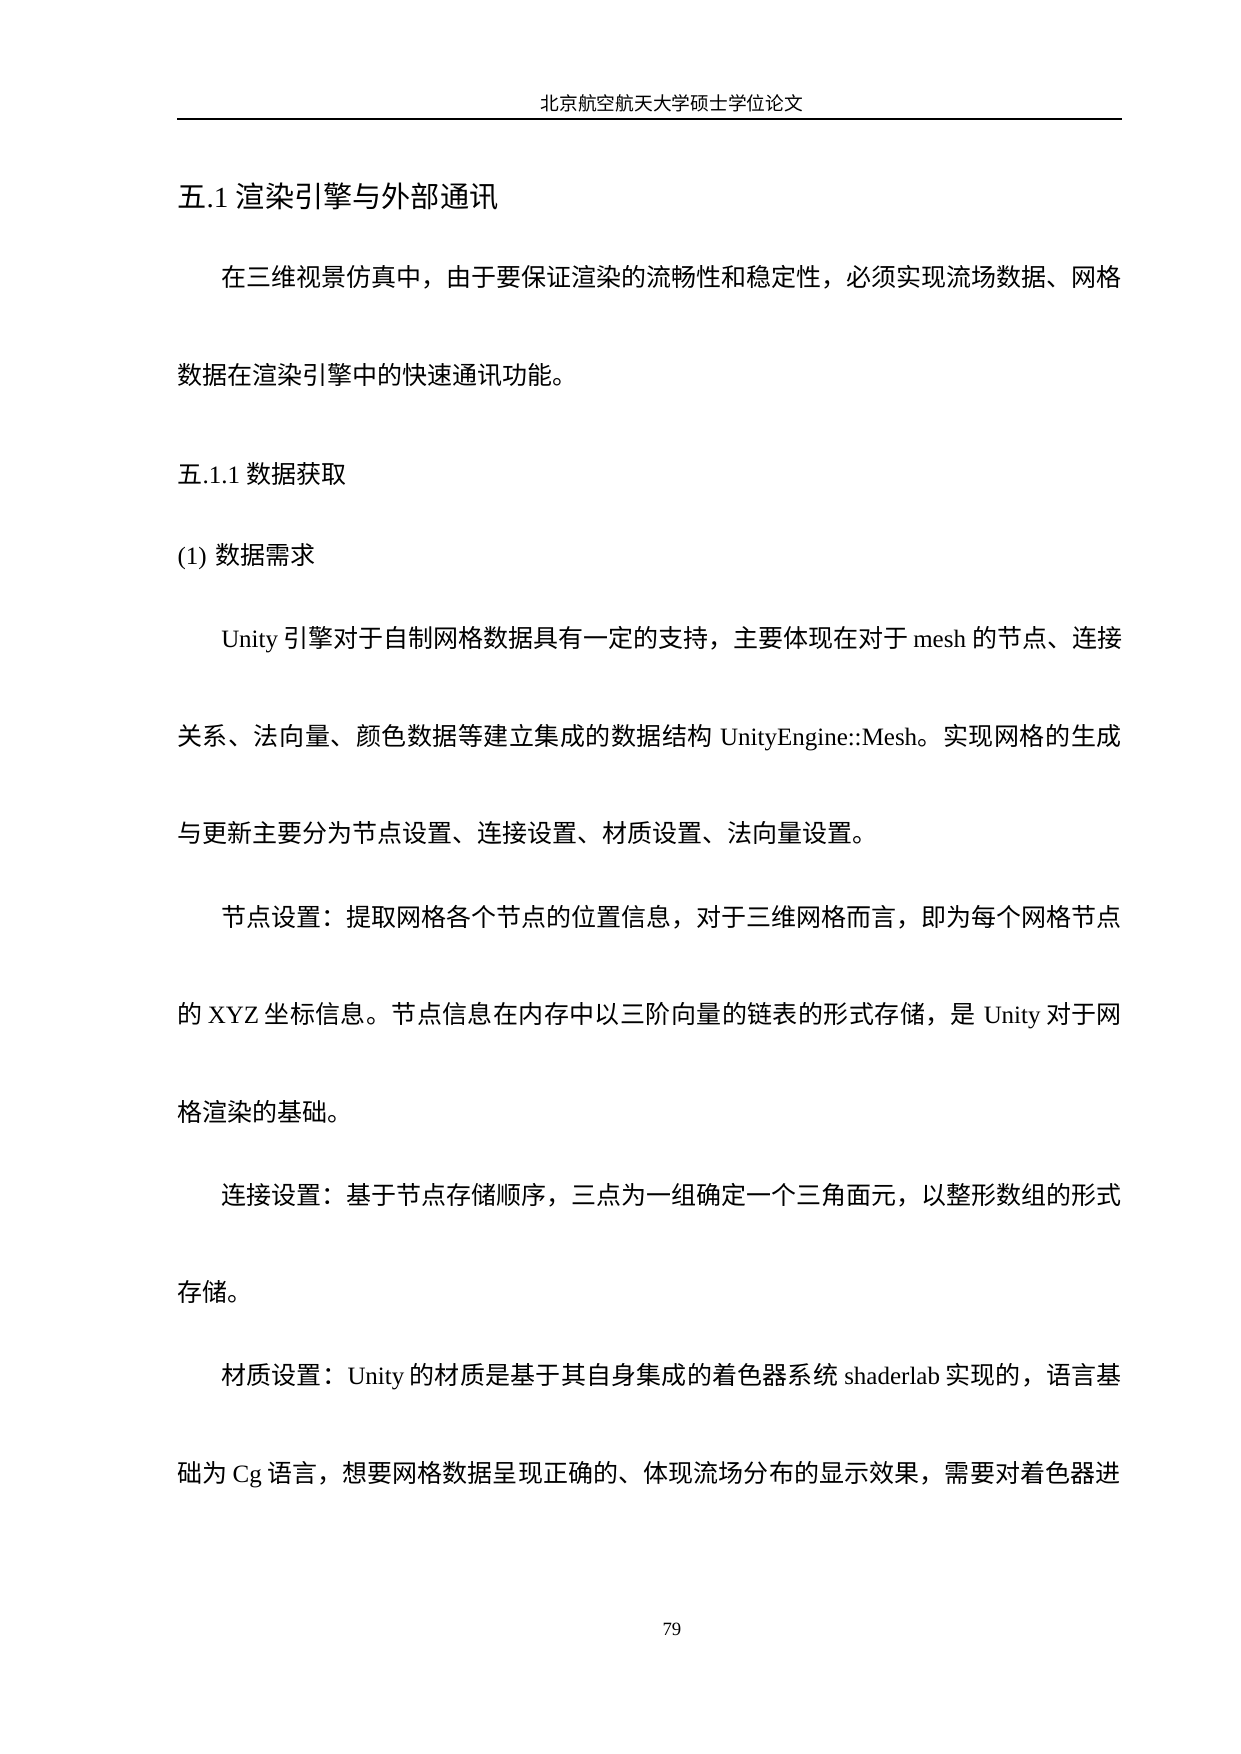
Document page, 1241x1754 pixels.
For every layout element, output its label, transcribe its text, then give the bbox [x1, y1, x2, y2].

list 数据需求 [177, 521, 1122, 586]
text 连接设置：基于节点存储顺序，三点为一组确定一个三角面元，以整形数组的形式存储。 [177, 1161, 1122, 1323]
text 在三维视景仿真中，由于要保证渲染的流畅性和稳定性，必须实现流场数据、网格数据在渲染引擎中的快速通讯功能。 [177, 243, 1122, 406]
subtitle 渲染引擎与外部通讯 [177, 162, 1122, 227]
subtitle 数据获取 [177, 440, 1122, 505]
text 节点设置：提取网格各个节点的位置信息，对于三维网格而言，即为每个网格节点的XYZ坐标信息。节点信息在内存中以三阶向量的链表的形式存储，是Unity对于网格渲染的基础。 [177, 883, 1122, 1143]
text Unity引擎对于自制网格数据具有一定的支持，主要体现在对于mesh 的节点、连接关系、法向量、颜色数据等建立集成的数据结构UnityEngine::Mesh。实现网格的生成与更新主要分为节点设置、连接设置、材质设置、法向量设置。 [177, 604, 1122, 864]
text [177, 1341, 1122, 1504]
